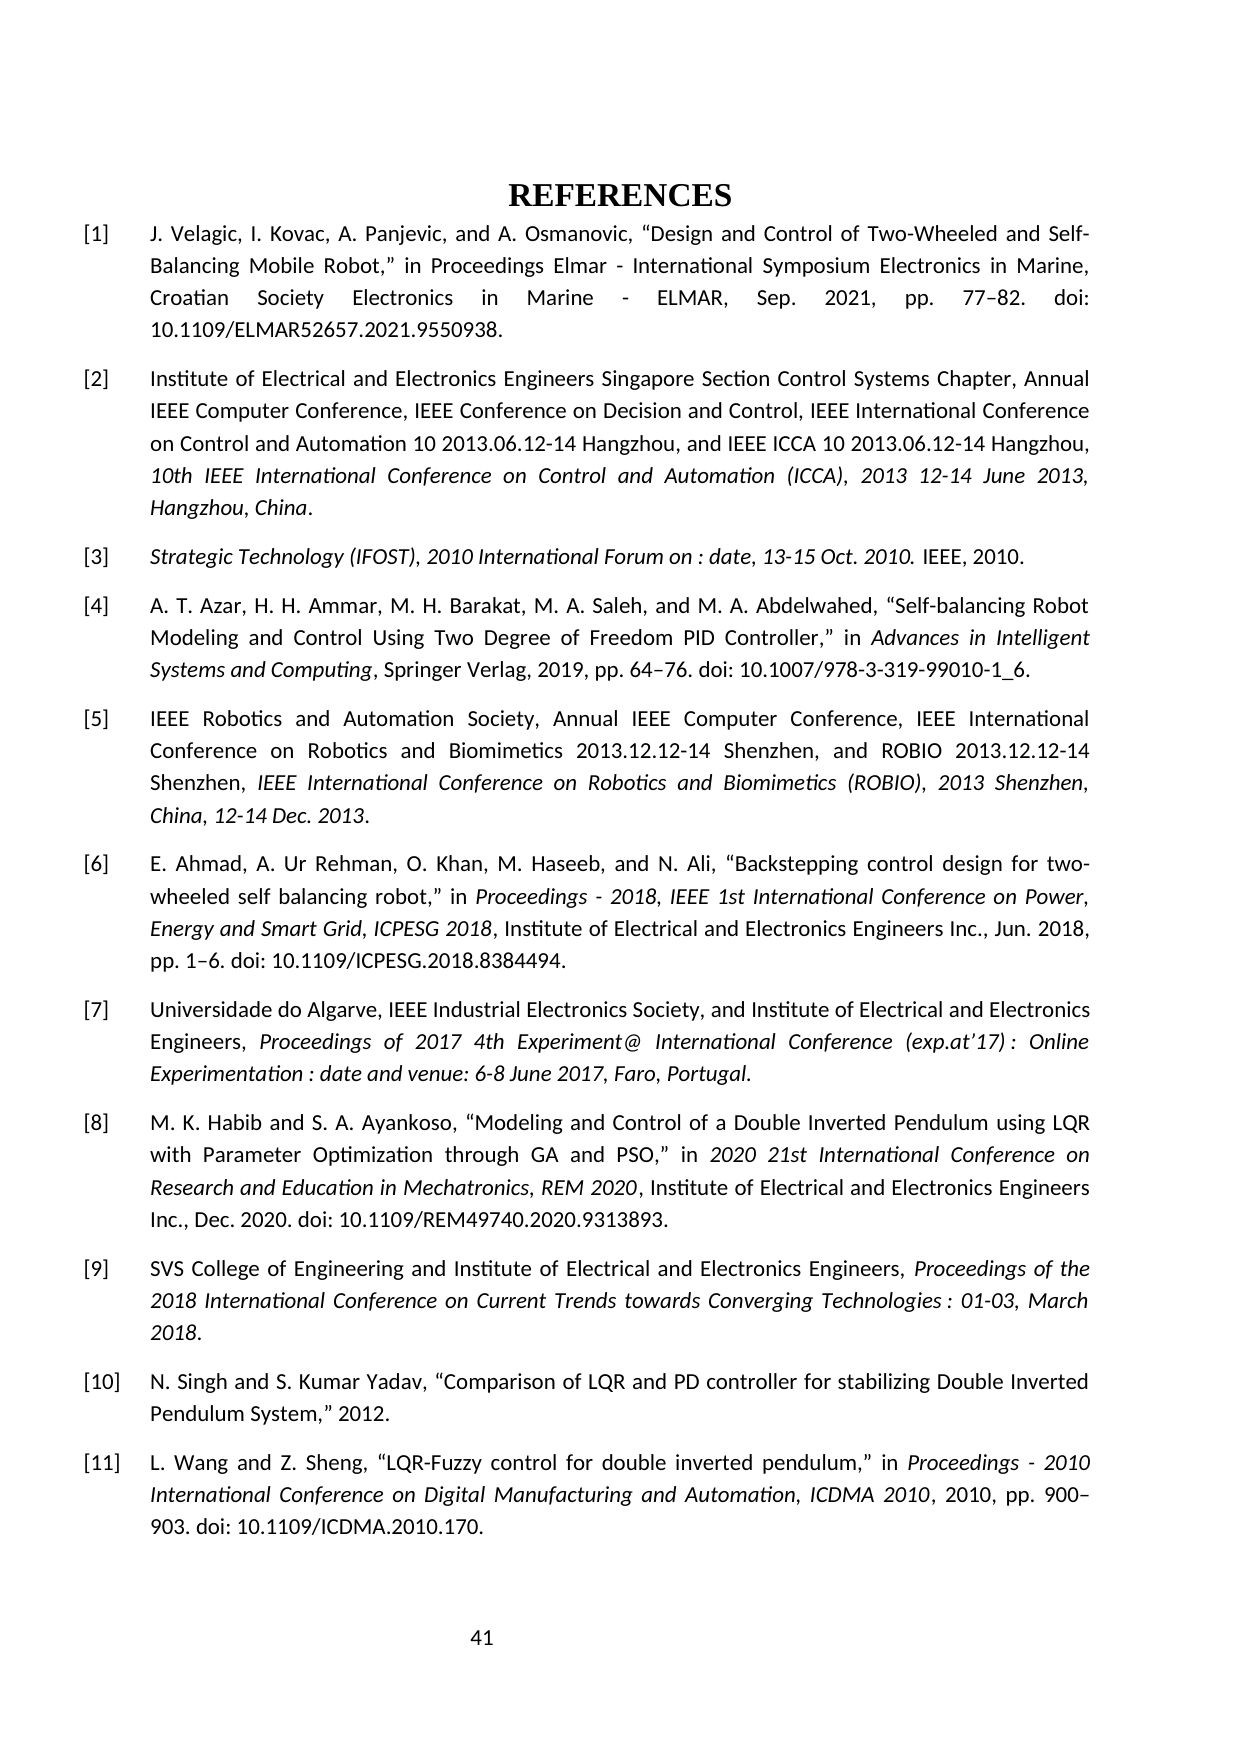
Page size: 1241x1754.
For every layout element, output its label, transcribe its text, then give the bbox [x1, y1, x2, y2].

subtitle REFERENCES [150, 175, 1090, 213]
